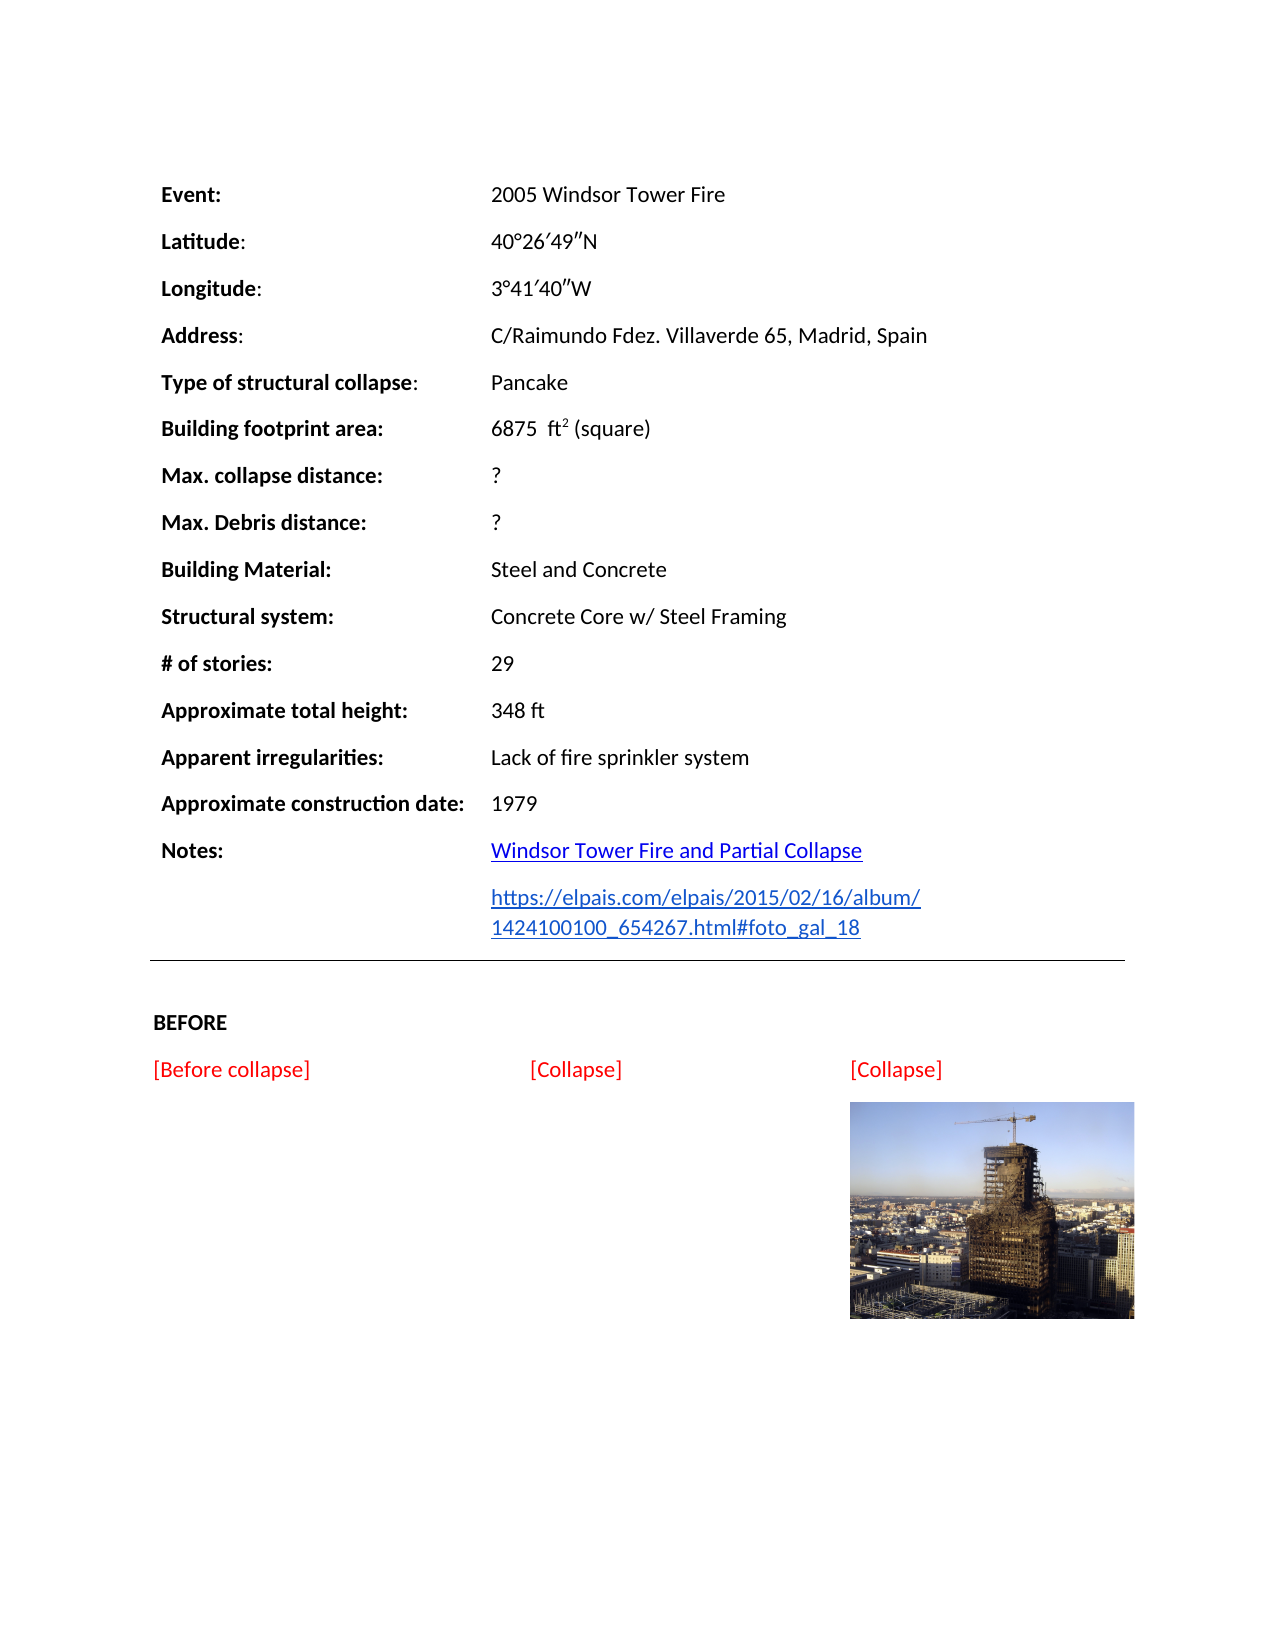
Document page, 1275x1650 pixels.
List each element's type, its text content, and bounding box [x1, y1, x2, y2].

table_header Event: Latitude: Longitude: Address: Type of structural collapse: Building footprint area: Max. collapse distance: Max. Debris distance: Building Material: Structural system: # of stories: Approximate total height: Apparent irregularities: Approximate construction date: Notes: [150, 180, 479, 960]
table_header [Collapse] [519, 1008, 839, 1337]
table_header BEFORE [Before collapse] [153, 1008, 519, 1337]
picture [850, 1102, 1135, 1319]
table_header 2005 Windsor Tower Fire 40°26′49″N 3°41′40″W C/Raimundo Fdez. Villaverde 65, Madrid, Spain Pancake 6875 ft2 (square) ? ? Steel and Concrete Concrete Core w/ Steel Framing 29 348 ft Lack of fire sprinkler system 1979 Windsor Tower Fire and Partial Collapse https://elpais.com/elpais/2015/02/16/album/1424100100_654267.html#foto_gal_18 [480, 180, 1125, 960]
table_header [Collapse] [839, 1008, 1134, 1337]
